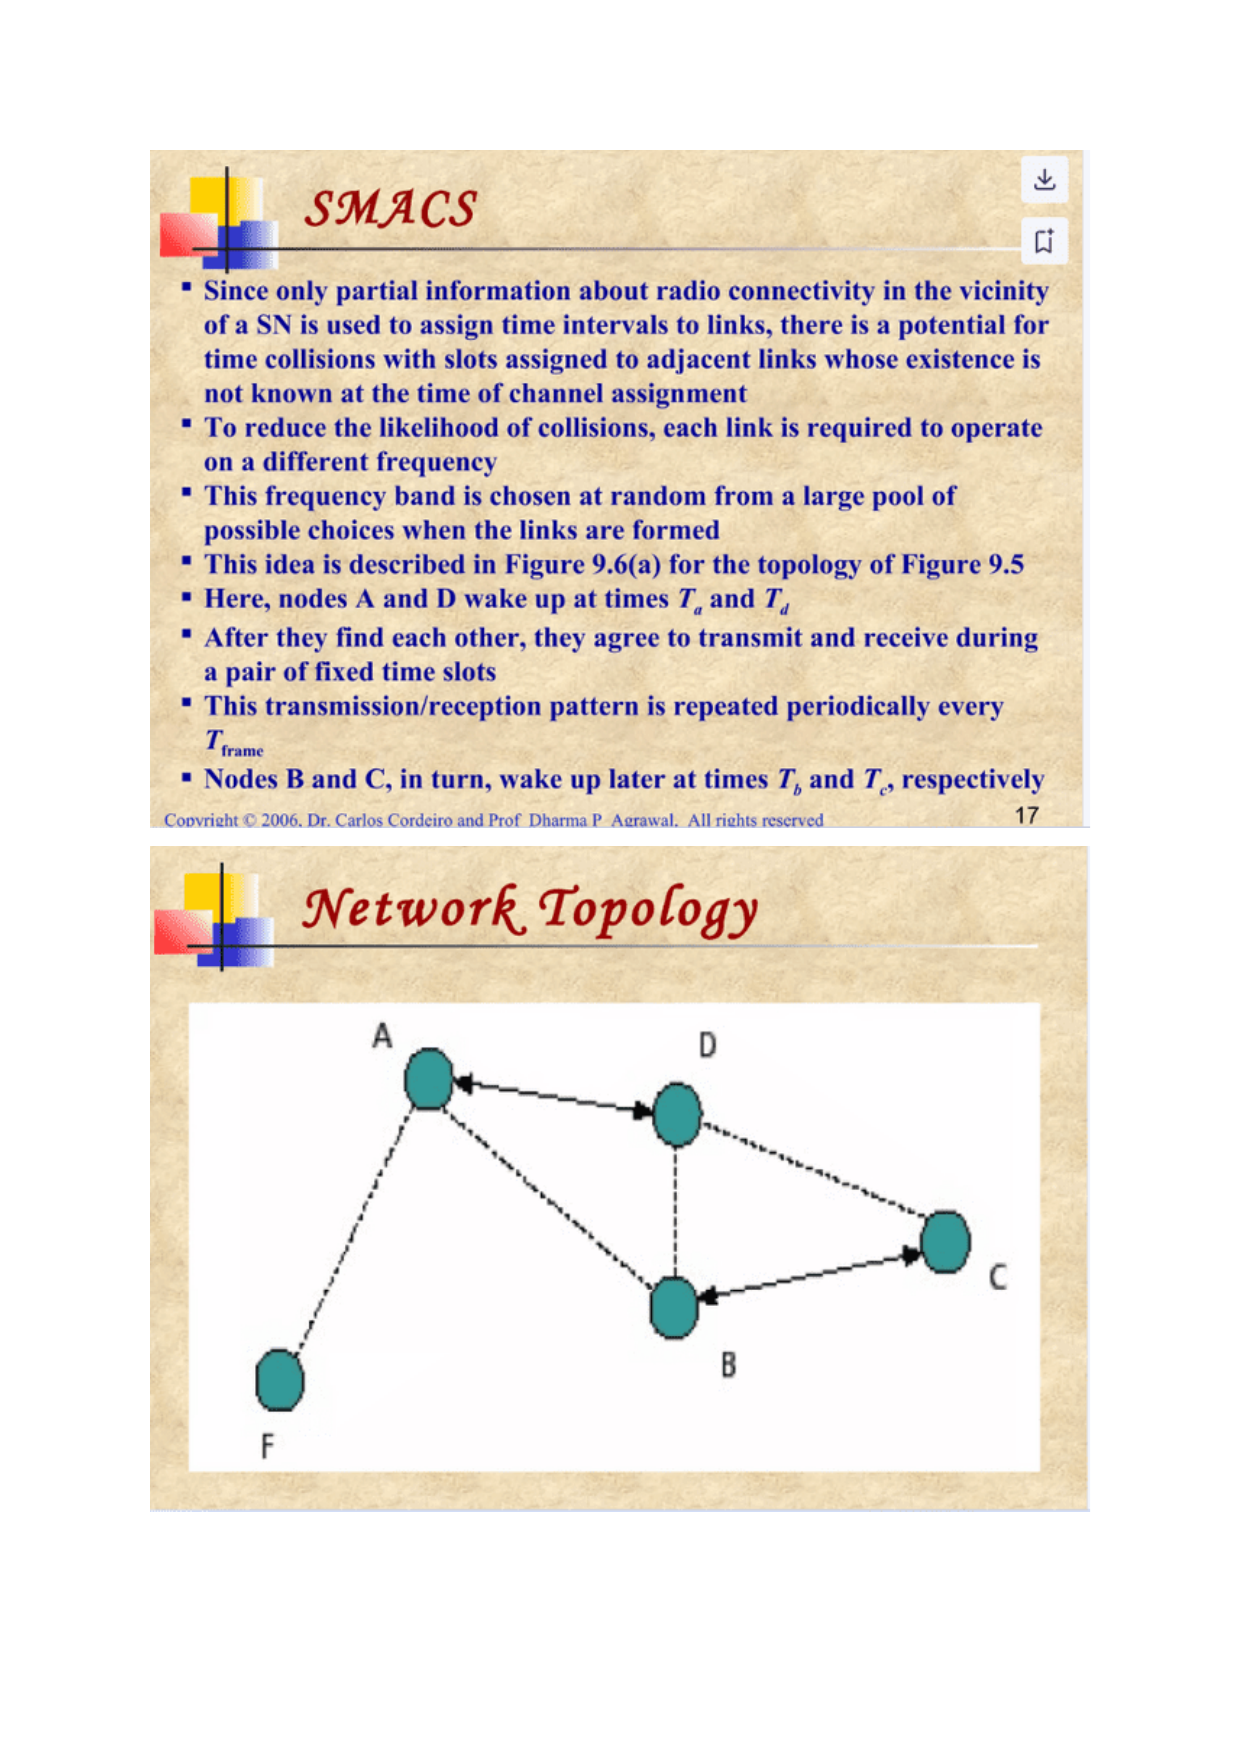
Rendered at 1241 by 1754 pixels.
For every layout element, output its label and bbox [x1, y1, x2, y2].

picture [150, 846, 1091, 1512]
picture [150, 150, 1091, 828]
